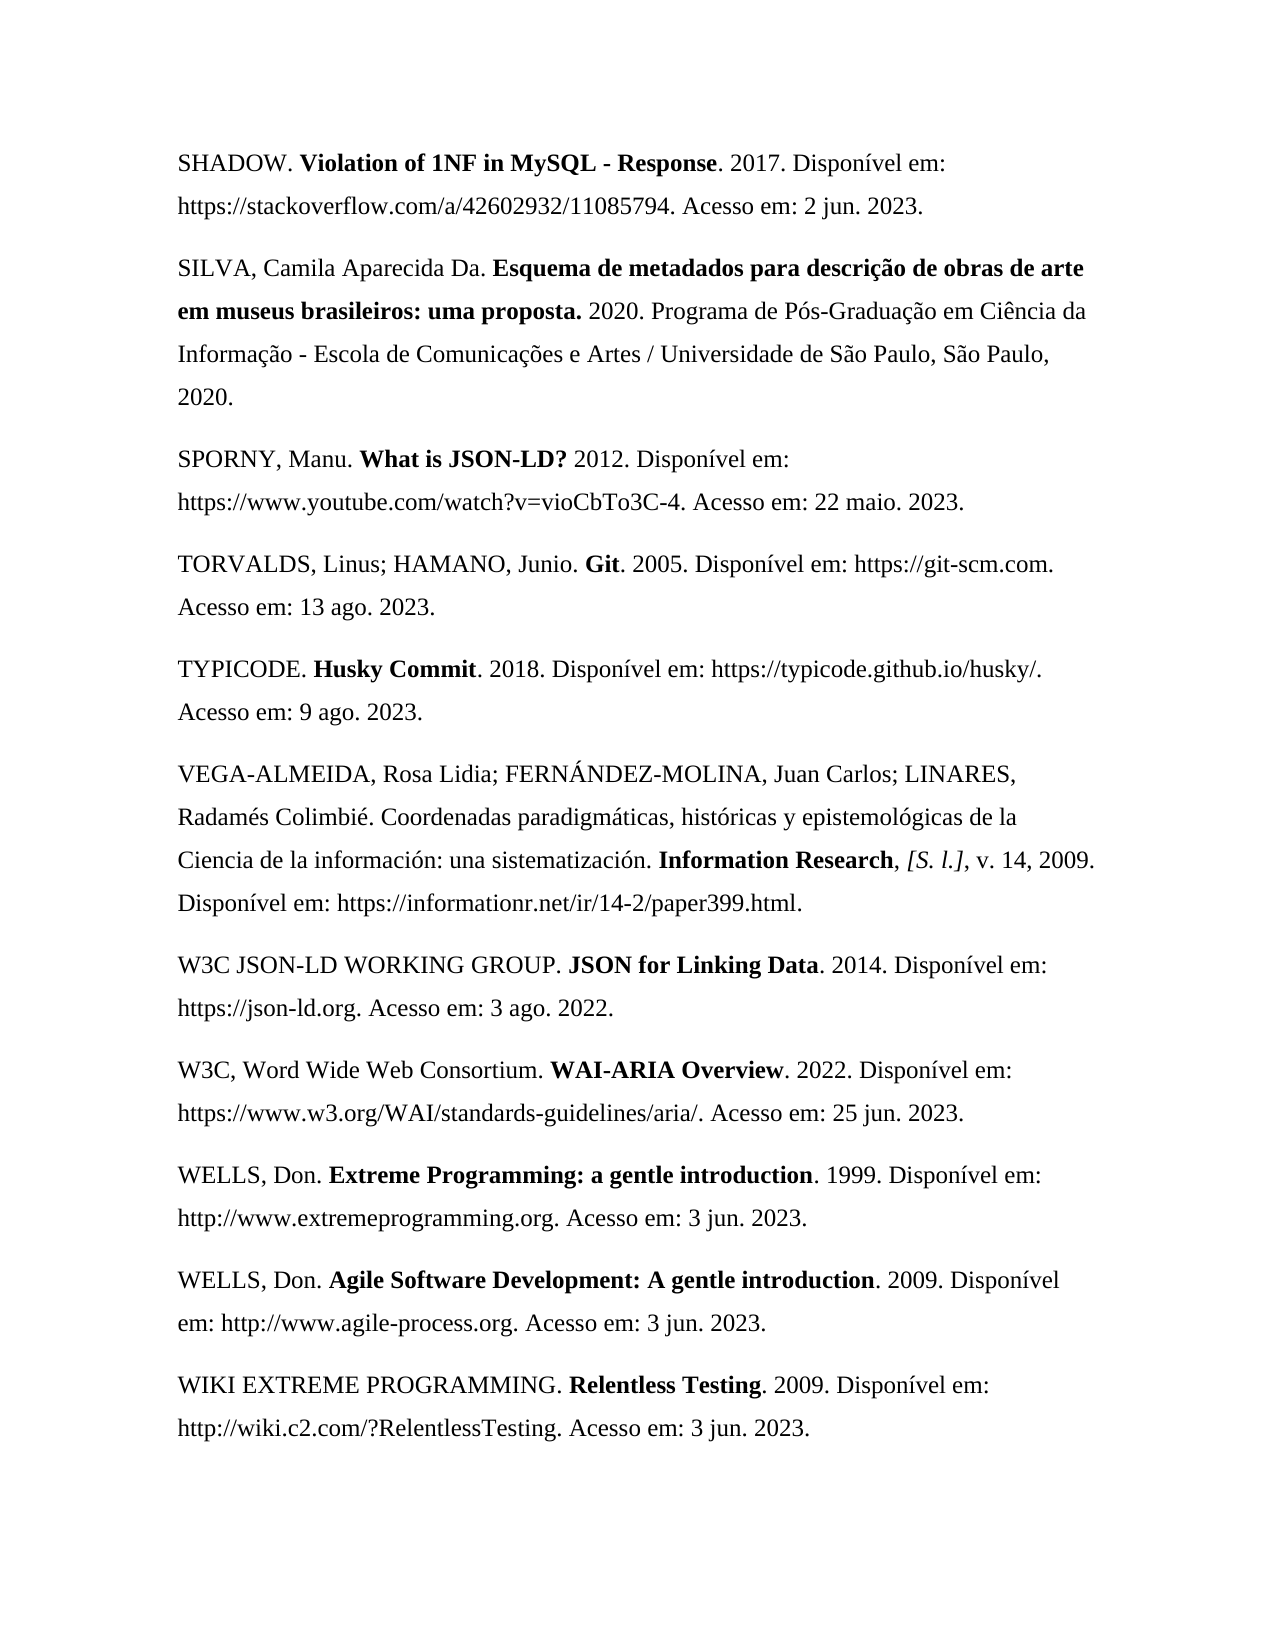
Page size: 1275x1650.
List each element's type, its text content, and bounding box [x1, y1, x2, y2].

text SPORNY, Manu. What is JSON-LD? 2012. Disponível em: https://www.youtube.com/watch?v=vioCbTo3C-4. Acesso em: 22 maio. 2023. [177, 444, 1098, 516]
text TORVALDS, Linus; HAMANO, Junio. Git. 2005. Disponível em: https://git-scm.com. Acesso em: 13 ago. 2023. [177, 549, 1098, 621]
text TYPICODE. Husky Commit. 2018. Disponível em: https://typicode.github.io/husky/. Acesso em: 9 ago. 2023. [177, 654, 1098, 726]
text SILVA, Camila Aparecida Da. Esquema de metadados para descrição de obras de arte em museus brasileiros: uma proposta. 2020. Programa de Pós-Graduação em Ciência da Informação - Escola de Comunicações e Artes / Universidade de São Paulo, São Paulo, 2020. [177, 253, 1098, 411]
text VEGA-ALMEIDA, Rosa Lidia; FERNÁNDEZ-MOLINA, Juan Carlos; LINARES, Radamés Colimbié. Coordenadas paradigmáticas, históricas y epistemológicas de la Ciencia de la información: una sistematización. Information Research, [S. l.], v. 14, 2009. Disponível em: https://informationr.net/ir/14-2/paper399.html. [177, 759, 1098, 917]
text SHADOW. Violation of 1NF in MySQL - Response. 2017. Disponível em: https://stackoverflow.com/a/42602932/11085794. Acesso em: 2 jun. 2023. [177, 148, 1098, 219]
text WELLS, Don. Agile Software Development: A gentle introduction. 2009. Disponível em: http://www.agile-process.org. Acesso em: 3 jun. 2023. [177, 1265, 1098, 1337]
text W3C JSON-LD WORKING GROUP. JSON for Linking Data. 2014. Disponível em: https://json-ld.org. Acesso em: 3 ago. 2022. [177, 950, 1098, 1022]
text W3C, Word Wide Web Consortium. WAI-ARIA Overview. 2022. Disponível em: https://www.w3.org/WAI/standards-guidelines/aria/. Acesso em: 25 jun. 2023. [177, 1055, 1098, 1127]
text WELLS, Don. Extreme Programming: a gentle introduction. 1999. Disponível em: http://www.extremeprogramming.org. Acesso em: 3 jun. 2023. [177, 1160, 1098, 1232]
text WIKI EXTREME PROGRAMMING. Relentless Testing. 2009. Disponível em: http://wiki.c2.com/?RelentlessTesting. Acesso em: 3 jun. 2023. [177, 1370, 1098, 1442]
